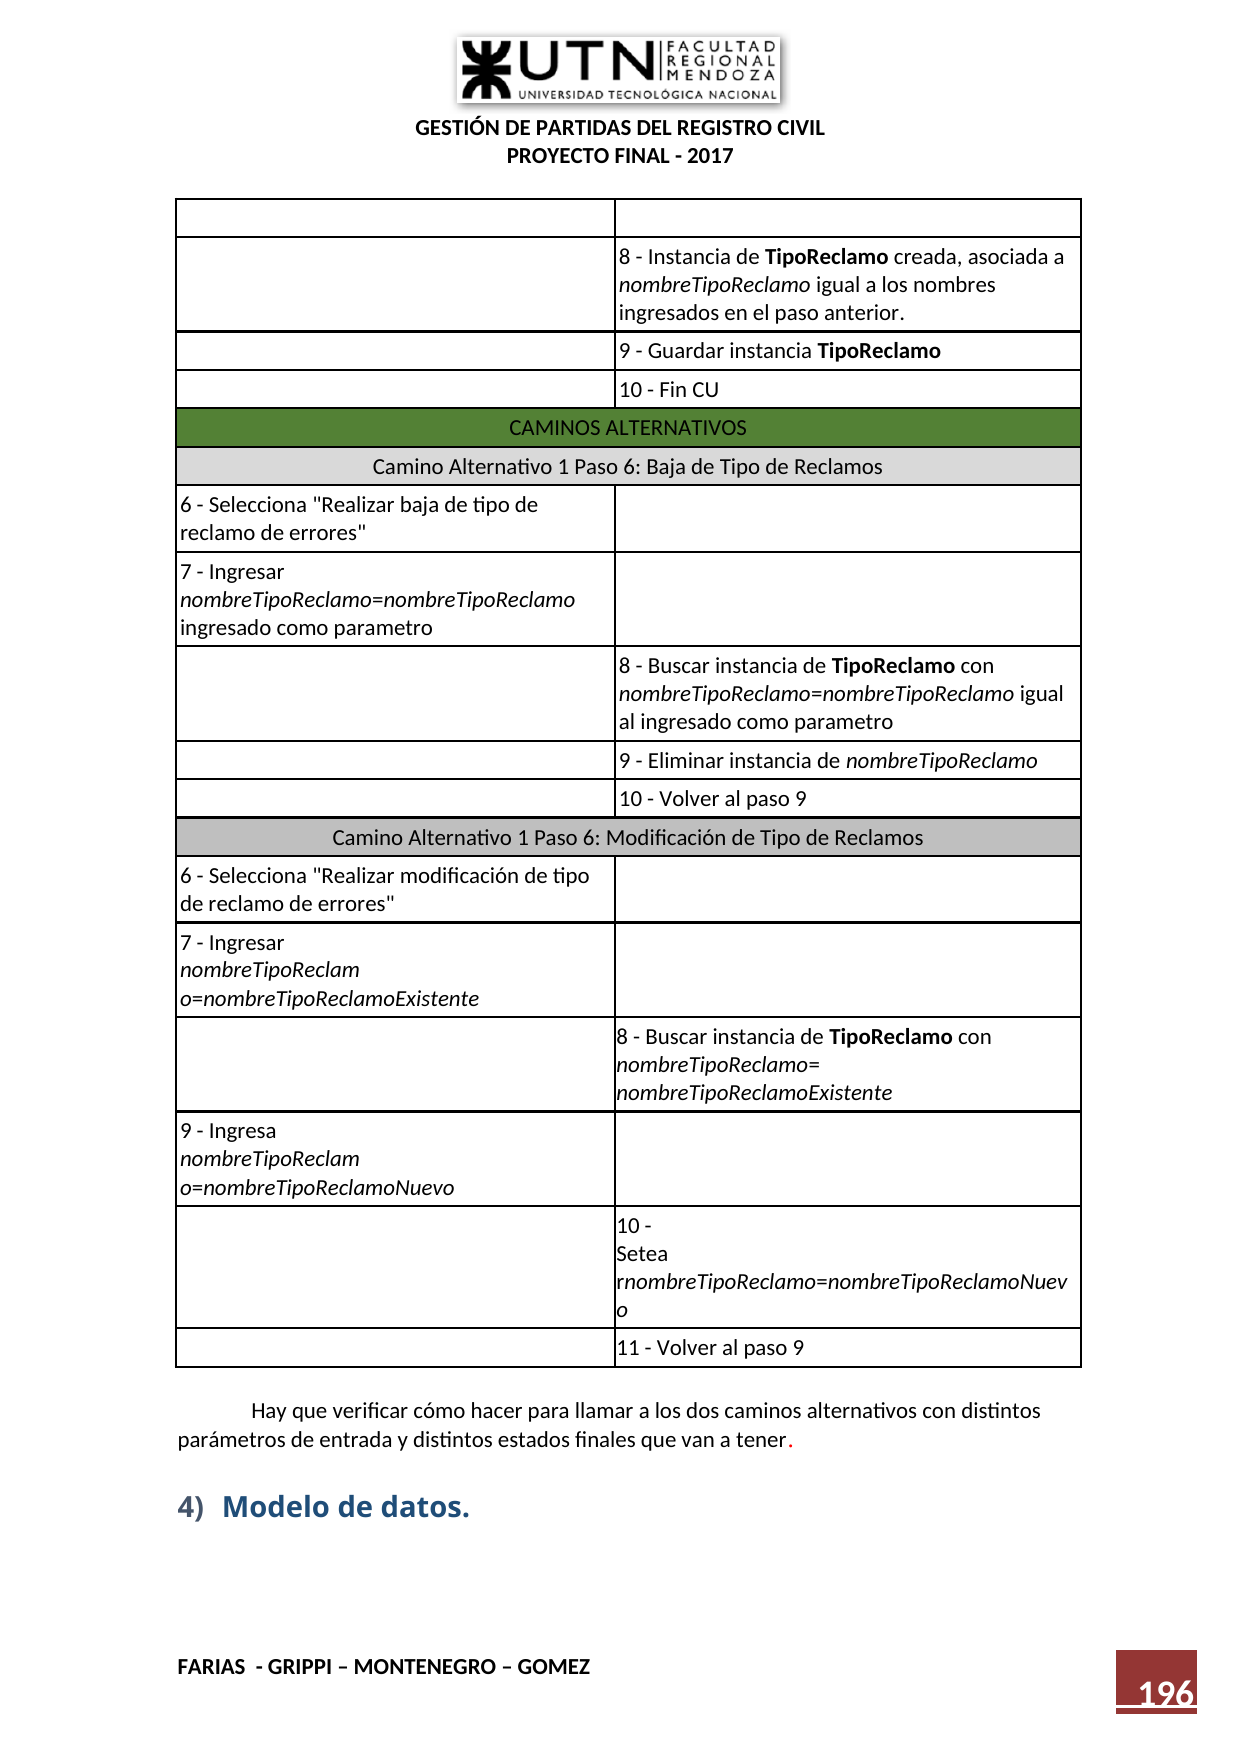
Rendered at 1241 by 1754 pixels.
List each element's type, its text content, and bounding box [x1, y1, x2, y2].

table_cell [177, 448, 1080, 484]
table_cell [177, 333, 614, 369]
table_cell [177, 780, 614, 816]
subtitle Modelo de datos. [177, 1486, 1063, 1526]
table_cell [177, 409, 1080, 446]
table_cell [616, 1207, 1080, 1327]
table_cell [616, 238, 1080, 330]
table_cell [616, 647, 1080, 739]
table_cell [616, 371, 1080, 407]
picture [449, 29, 791, 114]
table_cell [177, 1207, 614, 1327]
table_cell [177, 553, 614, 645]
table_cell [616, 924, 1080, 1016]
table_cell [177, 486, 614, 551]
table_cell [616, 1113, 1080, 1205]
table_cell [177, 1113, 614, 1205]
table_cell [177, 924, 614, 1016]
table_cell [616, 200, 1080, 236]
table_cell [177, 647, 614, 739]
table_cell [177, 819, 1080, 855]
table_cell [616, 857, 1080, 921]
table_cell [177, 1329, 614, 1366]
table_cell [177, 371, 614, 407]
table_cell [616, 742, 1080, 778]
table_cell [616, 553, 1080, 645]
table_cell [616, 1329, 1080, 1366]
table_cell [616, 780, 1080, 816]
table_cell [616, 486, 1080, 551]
text Hay que verificar cómo hacer para llamar a los dos caminos alternativos con distintos parámetros de entrada y distintos estados finales que van a tener. [177, 1396, 1063, 1453]
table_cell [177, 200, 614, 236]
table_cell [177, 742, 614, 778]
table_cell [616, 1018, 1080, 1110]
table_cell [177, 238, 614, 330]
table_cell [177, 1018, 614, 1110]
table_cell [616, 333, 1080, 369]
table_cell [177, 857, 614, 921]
